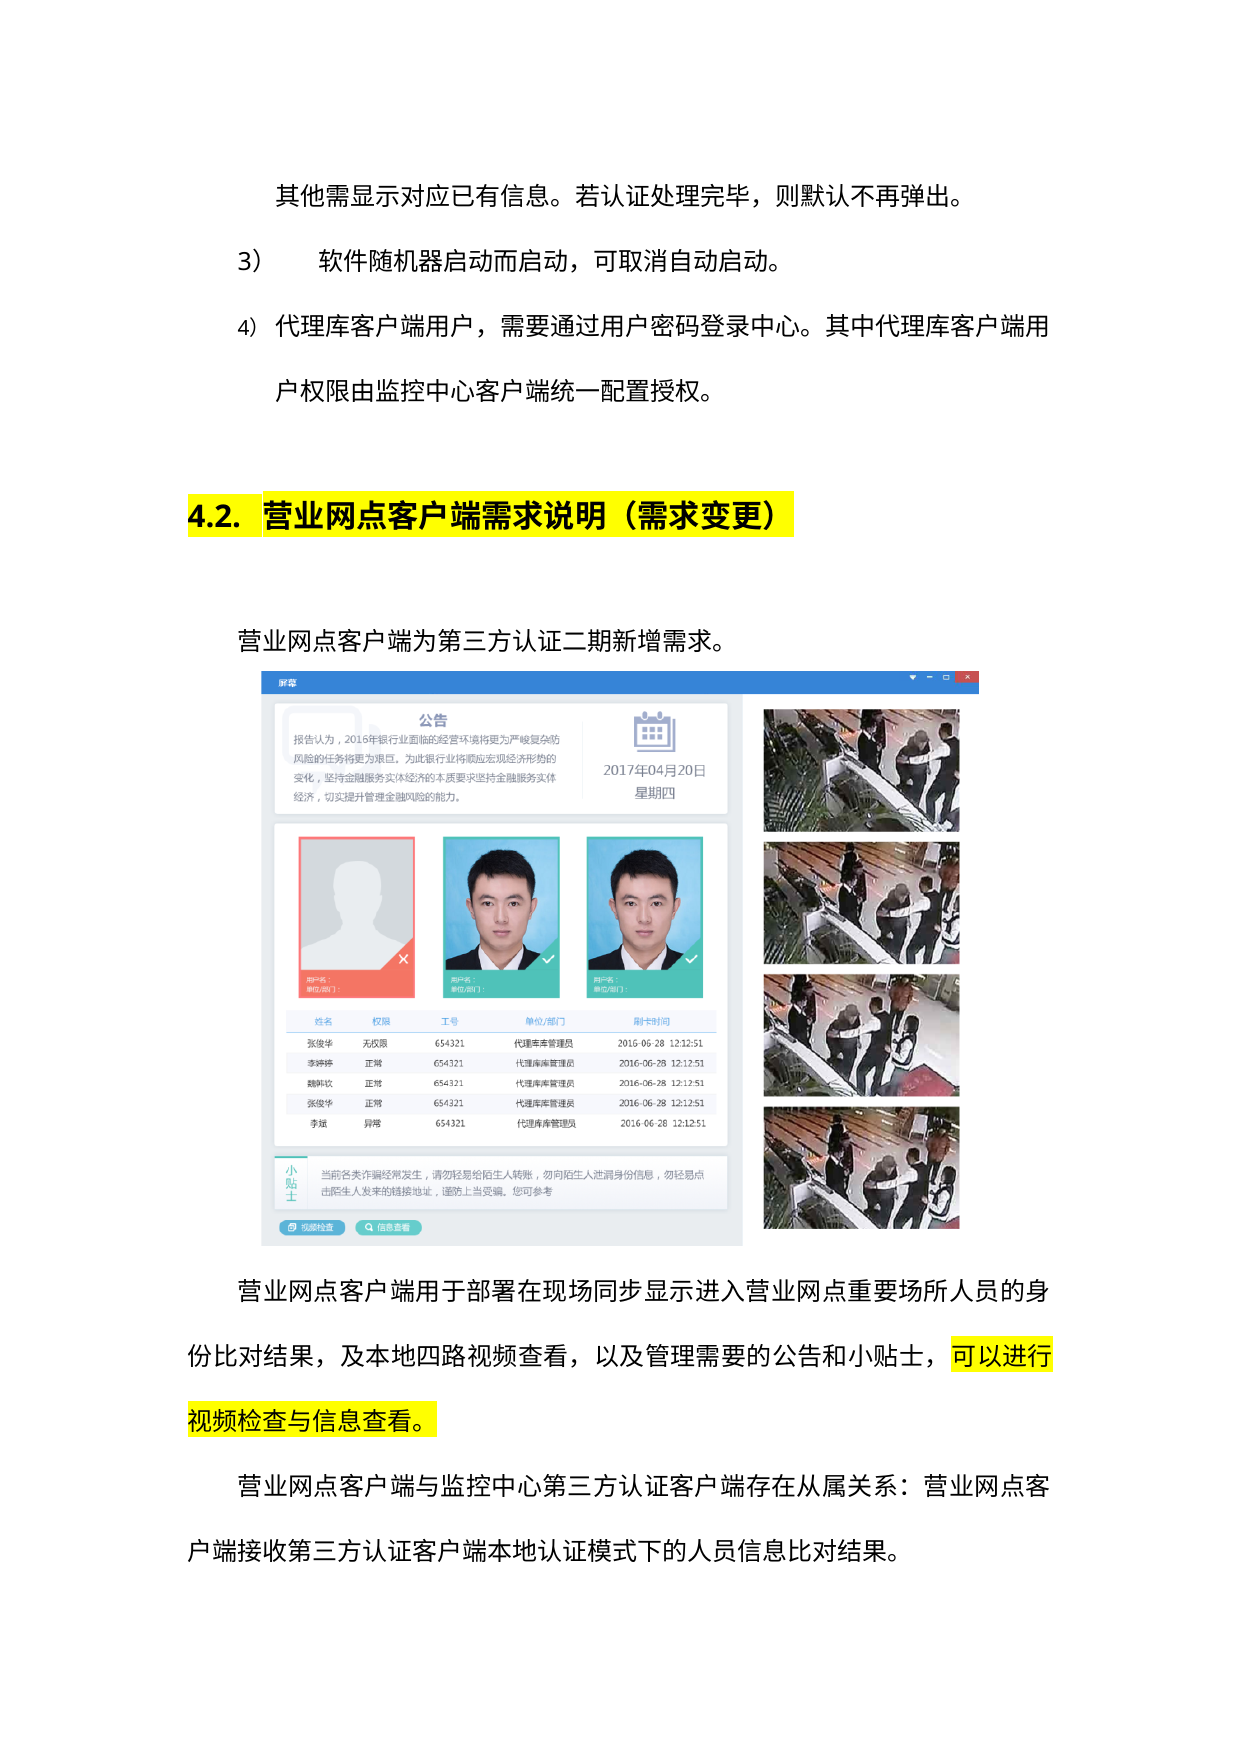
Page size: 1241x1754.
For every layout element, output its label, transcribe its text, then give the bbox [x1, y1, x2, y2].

picture [261, 671, 979, 1246]
list 软件随机器启动而启动，可取消自动启动。 [237, 227, 1053, 292]
text 营业网点客户端用于部署在现场同步显示进入营业网点重要场所人员的身份比对结果，及本地四路视频查看，以及管理需要的公告和小贴士，可以进行视频检查与信息查看。 [187, 1257, 1053, 1452]
list 代理库客户端用户，需要通过用户密码登录中心。其中代理库客户端用户权限由监控中心客户端统一配置授权。 [237, 292, 1053, 422]
text 营业网点客户端与监控中心第三方认证客户端存在从属关系：营业网点客户端接收第三方认证客户端本地认证模式下的人员信息比对结果。 [187, 1452, 1053, 1582]
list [237, 162, 1053, 227]
text 营业网点客户端为第三方认证二期新增需求。 [187, 607, 1053, 672]
subtitle 营业网点客户端需求说明（需求变更） [187, 482, 1053, 547]
